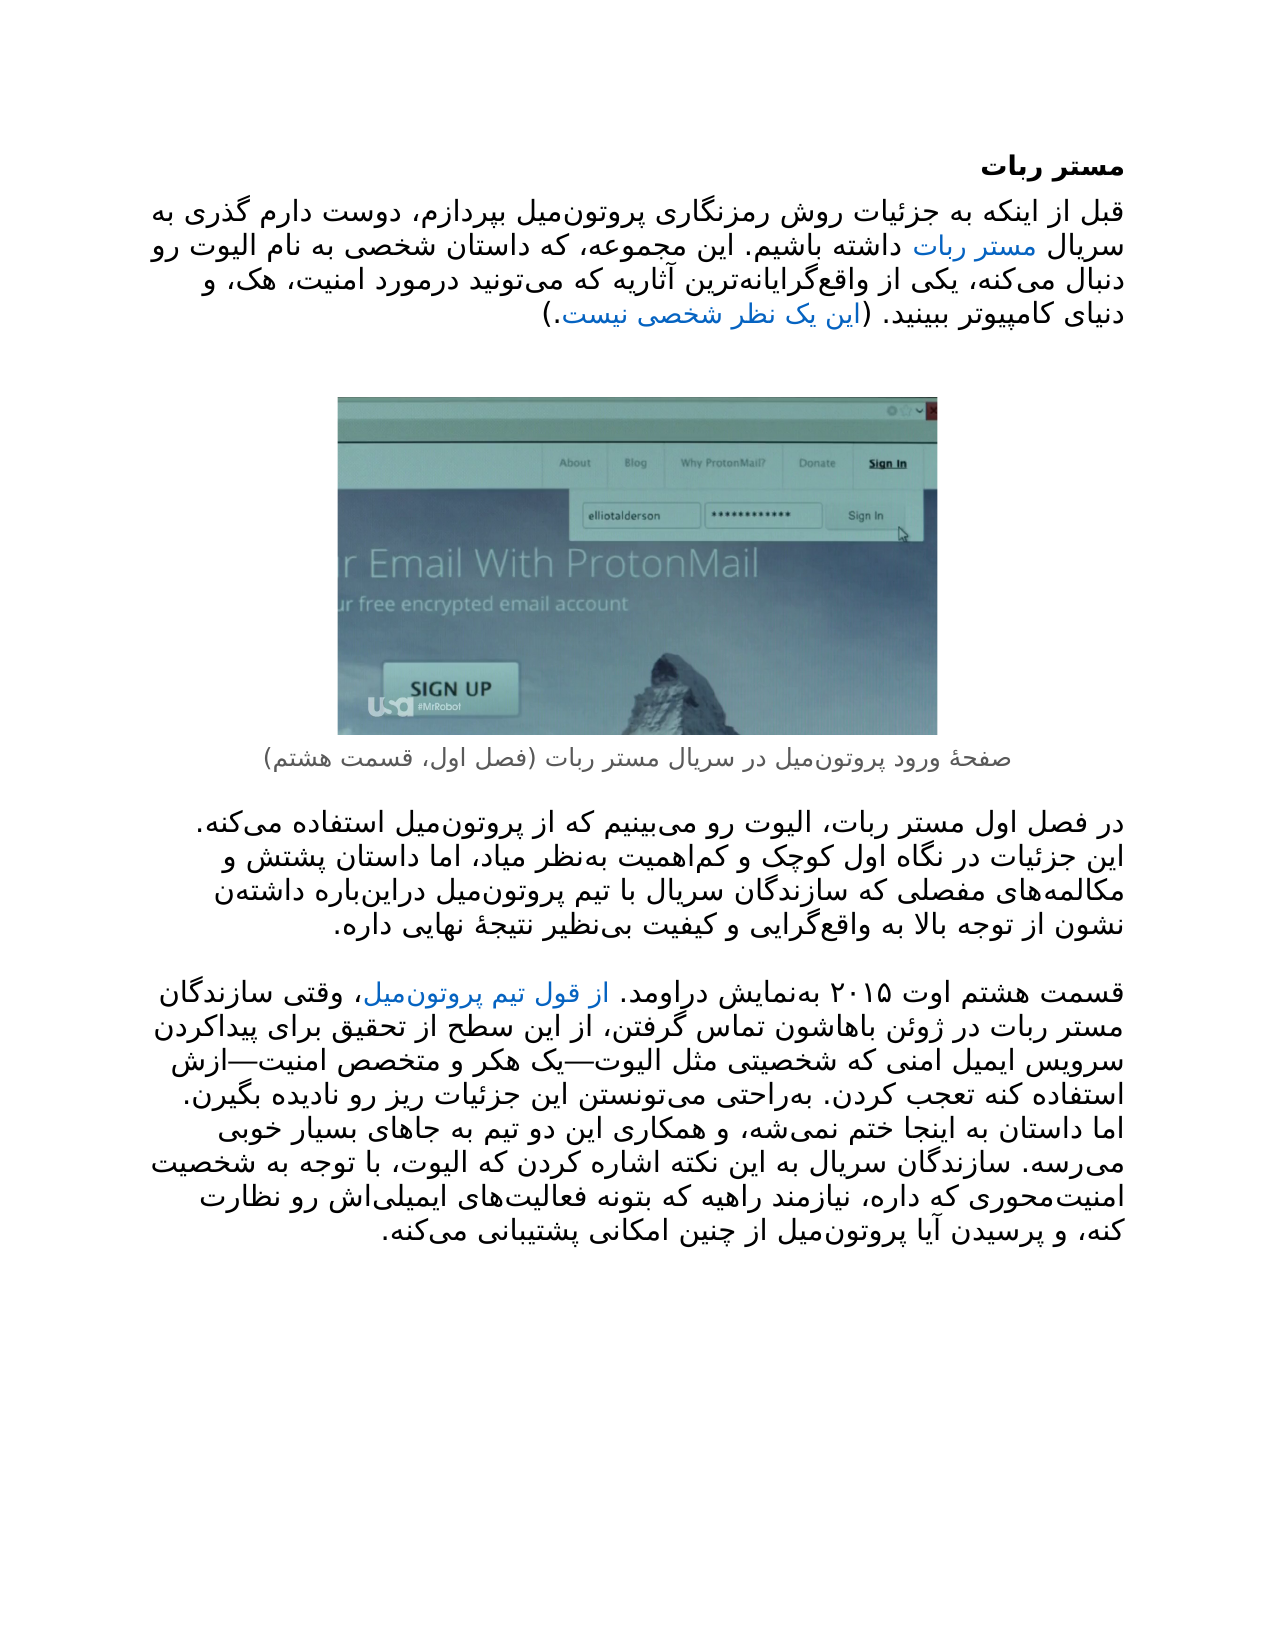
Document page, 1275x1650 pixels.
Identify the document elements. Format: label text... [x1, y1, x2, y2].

text در فصل اول مستر ربات، الیوت رو می‌بینیم که از پروتون‌میل استفاده می‌کنه. این جزئیات در نگاه اول کوچک و کم‌اهمیت به‌نظر میاد، اما داستان پشتش و مکالمه‌های مفصلی که سازندگان سریال با تیم پروتون‌میل دراین‌باره داشته‌ن نشون از توجه بالا به واقع‌گرایی و کیفیت بی‌نظیر نتیجهٔ نهایی داره. [150, 806, 1125, 941]
text قبل از اینکه به جزئیات روش رمزنگاری پروتون‌میل بپردازم، دوست دارم گذری به سریال مستر ربات داشته باشیم. این مجموعه، که داستان شخصی به نام الیوت رو دنبال می‌کنه، یکی از واقع‌گرایانه‌ترین آثاریه که می‌تونید درمورد امنیت، هک، و دنیای کامپیوتر ببینید. (این یک نظر شخصی نیست.) [150, 194, 1125, 330]
picture [337, 397, 938, 735]
text قسمت هشتم اوت ۲۰۱۵ به‌نمایش دراومد. از قول تیم پروتون‌میل، وقتی سازندگان مستر ربات در ژوئن باهاشون تماس گرفتن، از این سطح از تحقیق برای پیداکردن سرویس ایمیل امنی که شخصیتی مثل الیوت—یک هکر و متخصص امنیت—ازش استفاده کنه تعجب کردن. به‌راحتی می‌تونستن این جزئیات ریز رو نادیده بگیرن. اما داستان به اینجا ختم نمی‌شه، و همکاری این دو تیم به جاهای بسیار خوبی می‌رسه. سازندگان سریال به این نکته اشاره کردن که الیوت، با توجه به شخصیت امنیت‌محوری که داره، نیازمند راهیه که بتونه فعالیت‌های ایمیلی‌اش رو نظارت کنه، و پرسیدن آیا پروتون‌میل از چنین امکانی پشتیبانی می‌کنه. [150, 975, 1125, 1247]
subtitle مستر ربات [150, 150, 1125, 182]
text صفحهٔ ورود پروتون‌میل در سریال مستر ربات (فصل اول، قسمت هشتم) [150, 743, 1125, 772]
